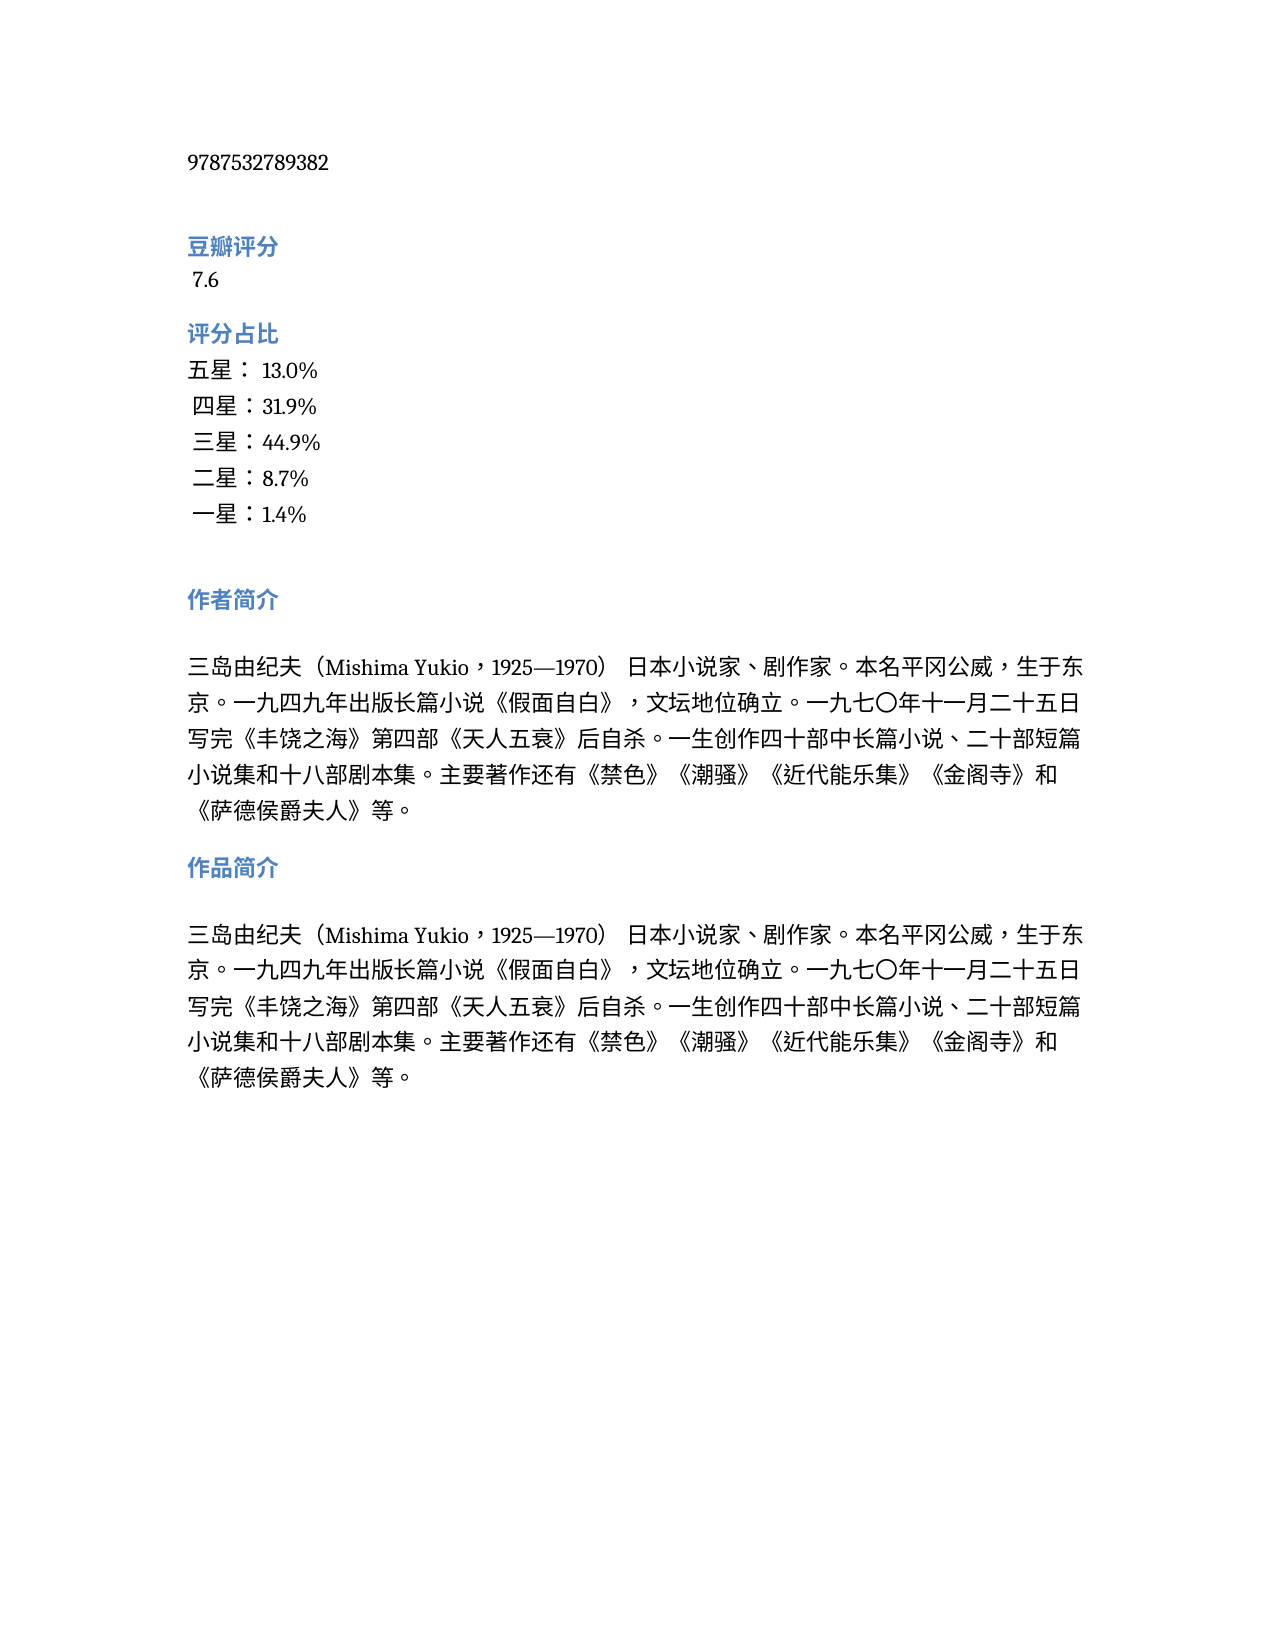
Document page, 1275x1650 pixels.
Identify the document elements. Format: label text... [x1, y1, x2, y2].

subtitle 作品简介 [187, 852, 1087, 883]
subtitle 豆瓣评分 [187, 231, 1087, 262]
subtitle 作者简介 [187, 584, 1087, 615]
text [187, 150, 1087, 207]
text 五星： 13.0% 四星： 31.9% 三星： 44.9% 二星： 8.7% 一星： 1.4% [187, 354, 1087, 559]
text 7.6 [187, 267, 1087, 293]
subtitle 评分占比 [187, 318, 1087, 349]
text 三岛由纪夫（Mishima Yukio，1925—1970） 日本小说家、剧作家。本名平冈公威，生于东京。一九四九年出版长篇小说《假面自白》，文坛地位确立。一九七〇年十一月二十五日写完《丰饶之海》第四部《天人五衰》后自杀。一生创作四十部中长篇小说、二十部短篇小说集和十八部剧本集。主要著作还有《禁色》《潮骚》《近代能乐集》《金阁寺》和《萨德侯爵夫人》等。 [187, 887, 1087, 1093]
text 三岛由纪夫（Mishima Yukio，1925—1970） 日本小说家、剧作家。本名平冈公威，生于东京。一九四九年出版长篇小说《假面自白》，文坛地位确立。一九七〇年十一月二十五日写完《丰饶之海》第四部《天人五衰》后自杀。一生创作四十部中长篇小说、二十部短篇小说集和十八部剧本集。主要著作还有《禁色》《潮骚》《近代能乐集》《金阁寺》和《萨德侯爵夫人》等。 [187, 620, 1087, 826]
